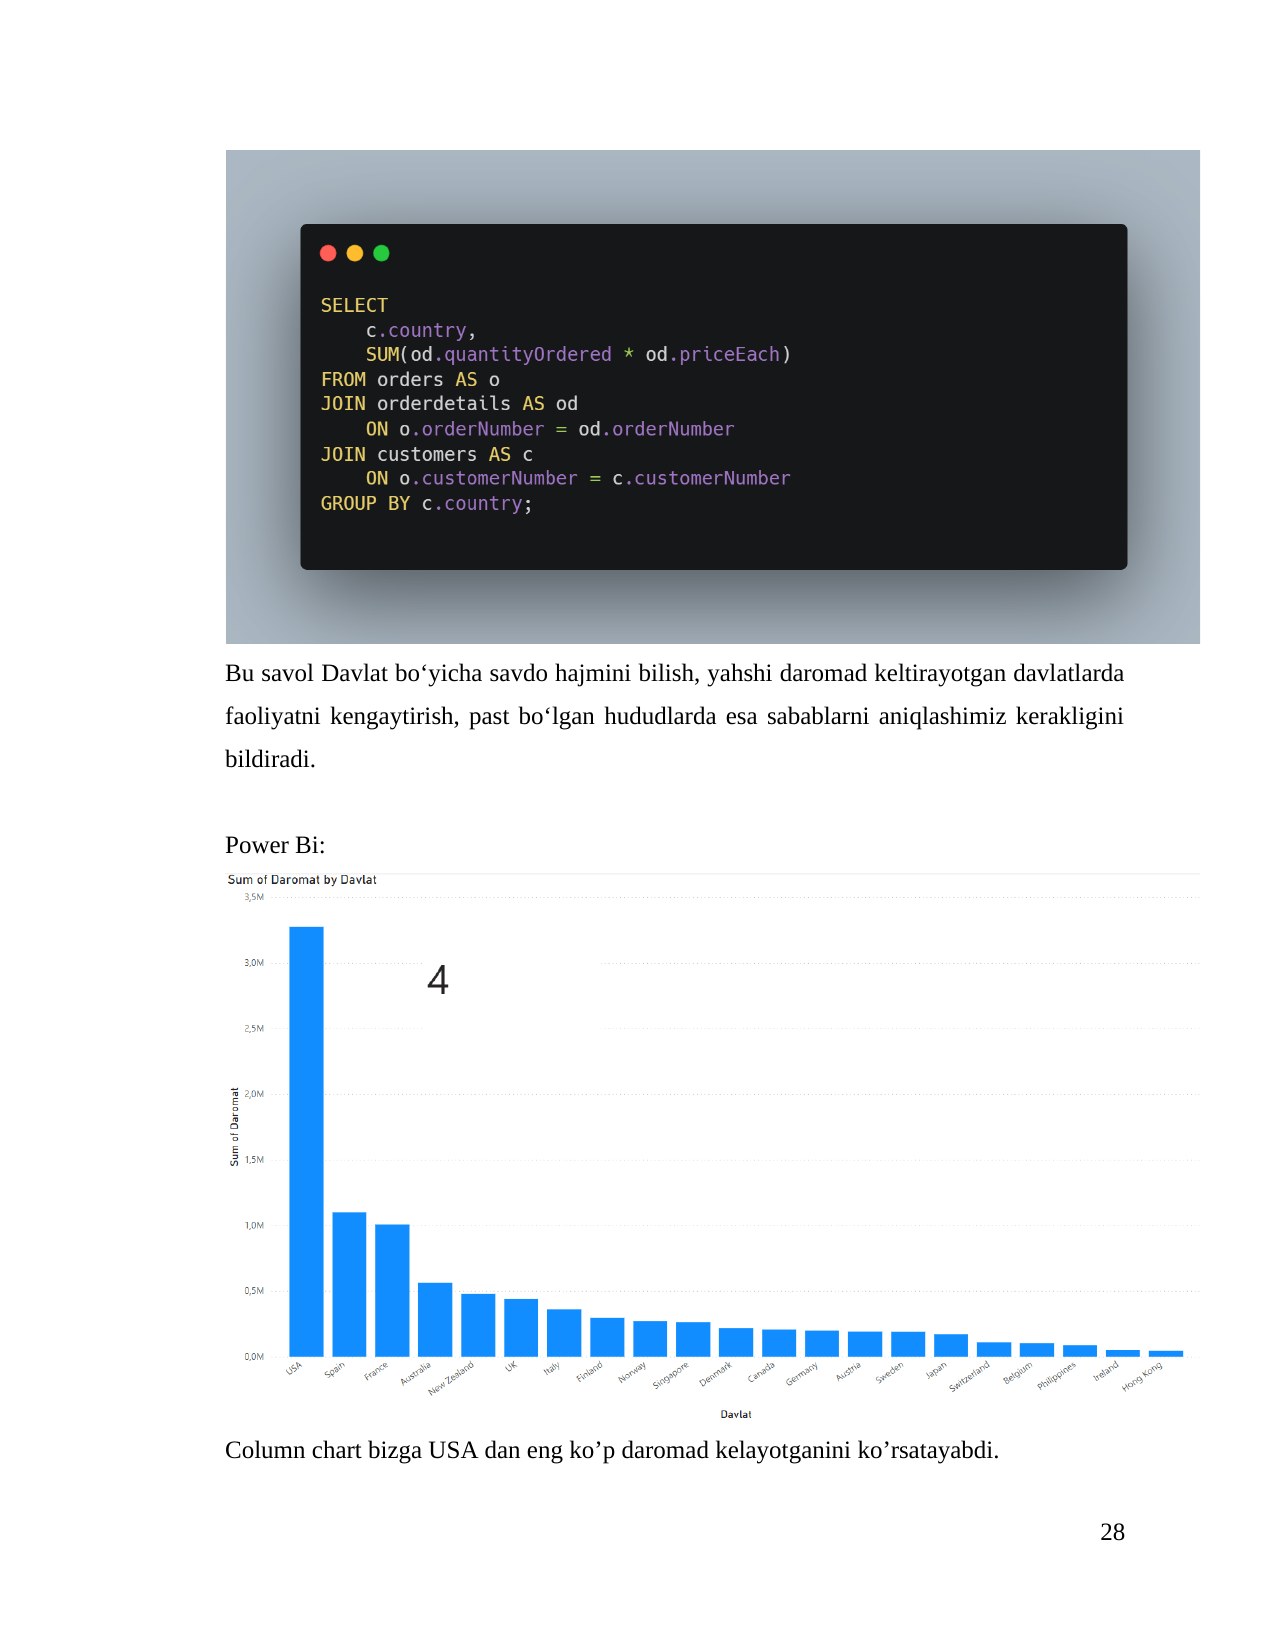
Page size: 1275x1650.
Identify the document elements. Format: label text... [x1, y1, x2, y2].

list Bu savol Davlat bo‘yicha savdo hajmini bilish, yahshi daromad keltirayotgan davlatlarda faoliyatni kengaytirish, past bo‘lgan hududlarda esa sabablarni aniqlashimiz kerakligini bildiradi. [225, 658, 1125, 773]
picture [225, 873, 1200, 1422]
picture [225, 150, 1200, 644]
list Power Bi: [225, 830, 1125, 859]
list Column chart bizga USA dan eng ko’p daromad kelayotganini ko’rsatayabdi. [225, 1436, 1125, 1464]
